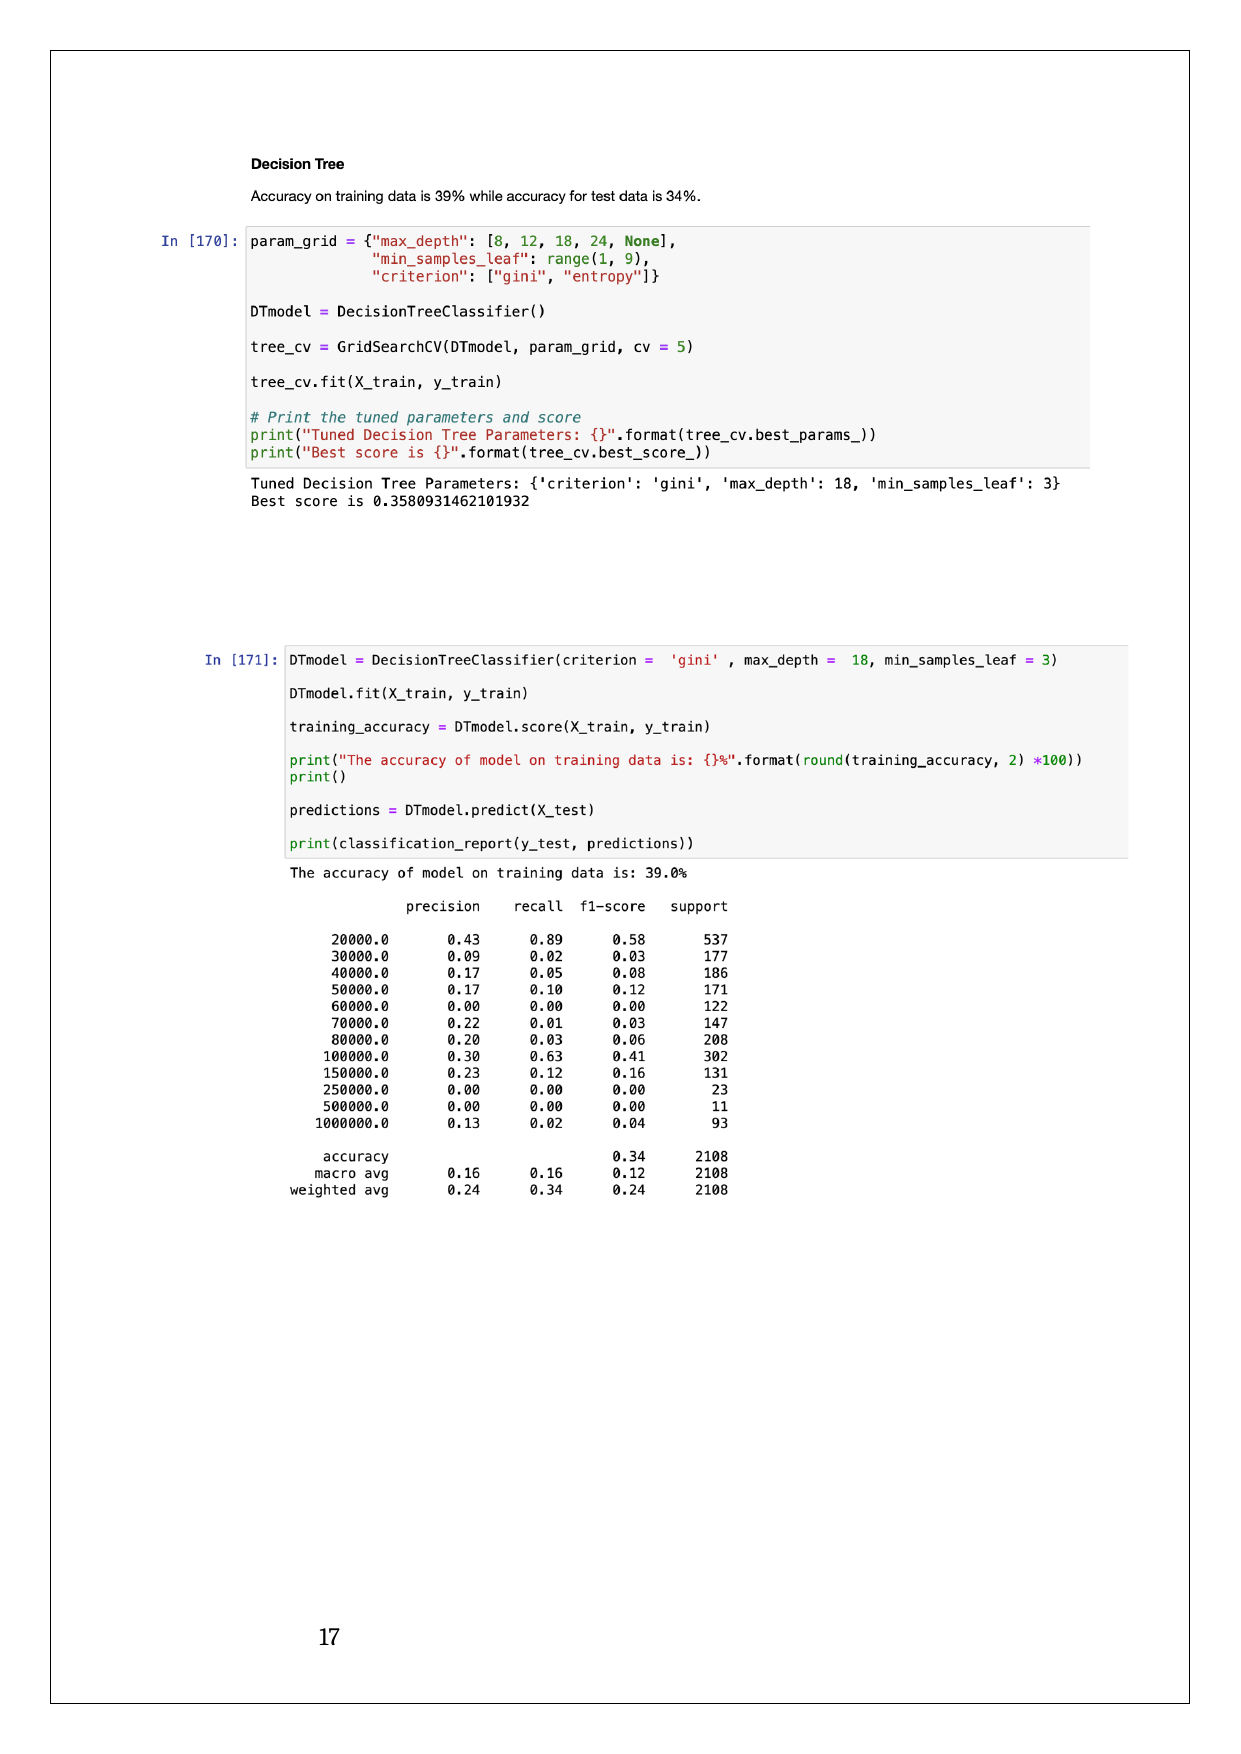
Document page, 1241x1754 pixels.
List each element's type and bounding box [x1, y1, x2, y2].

picture [150, 150, 1091, 521]
picture [191, 637, 1128, 1211]
